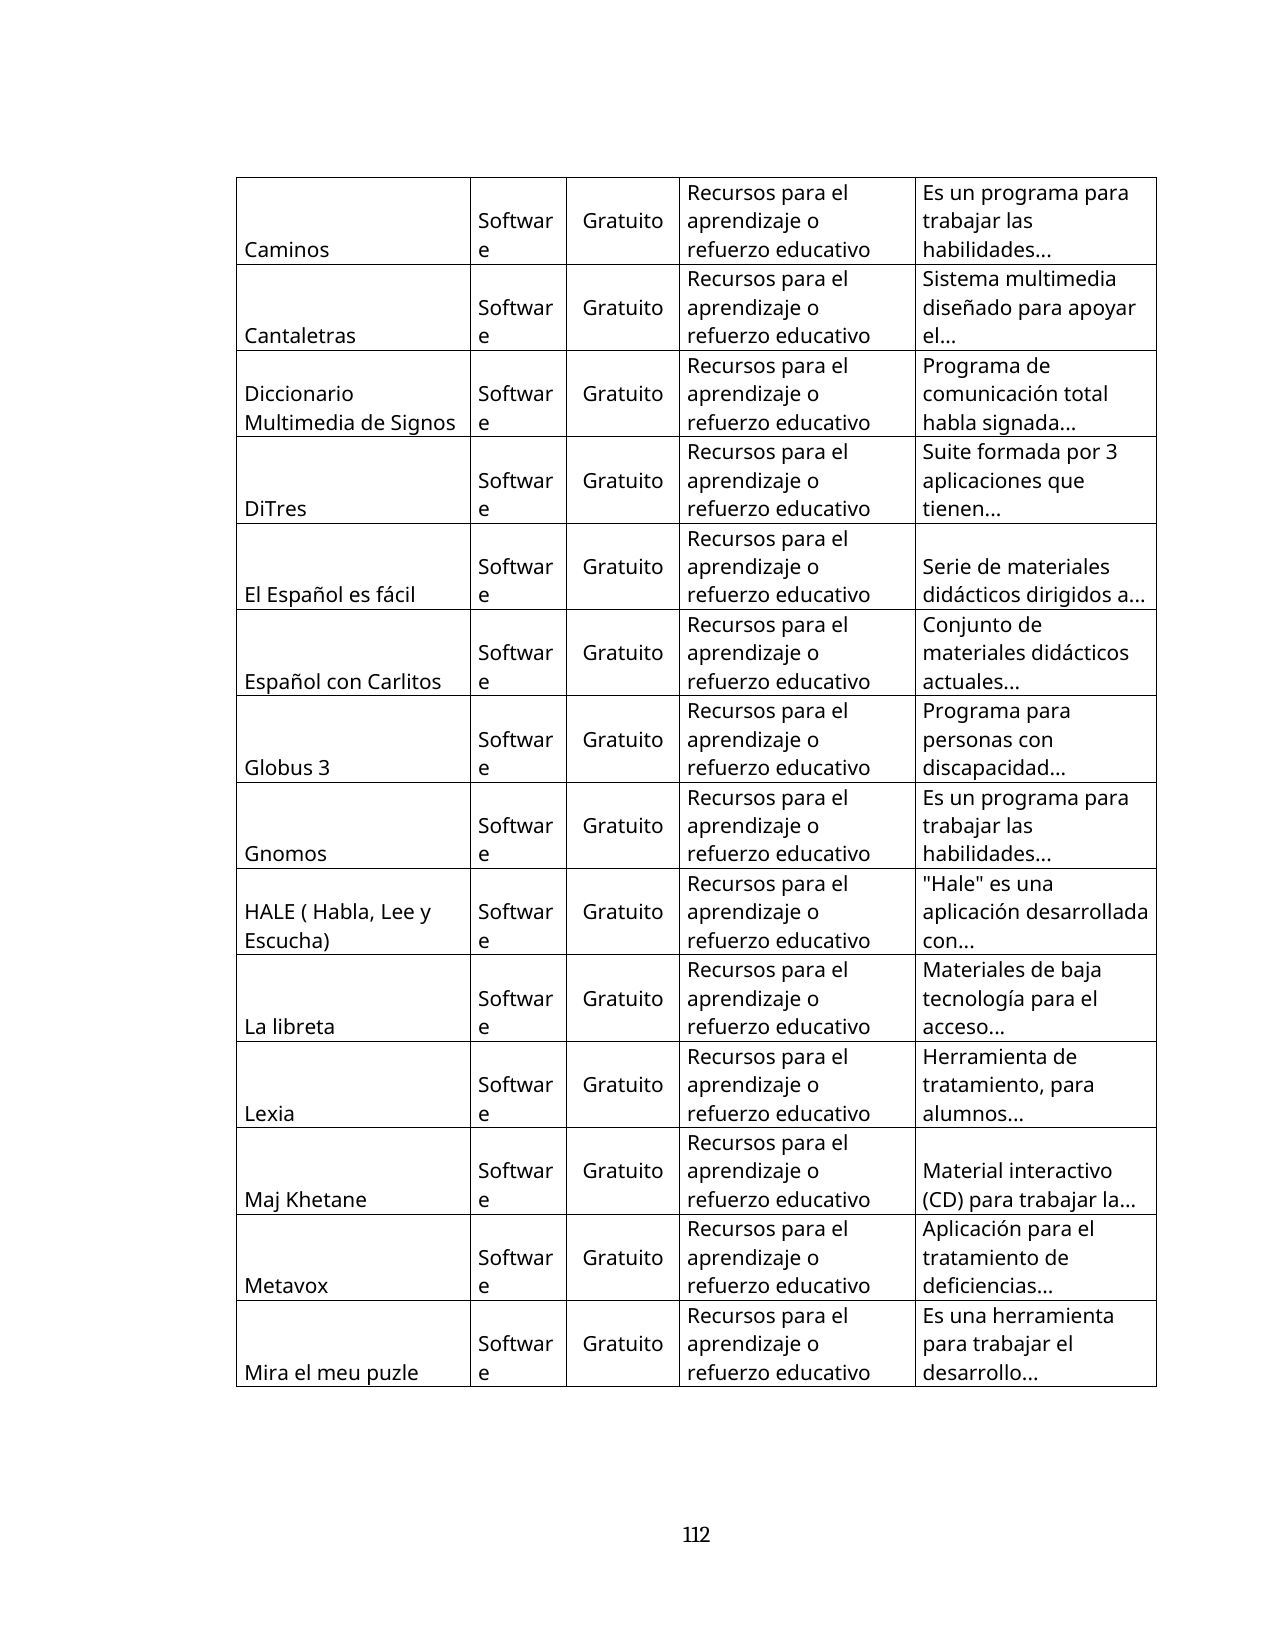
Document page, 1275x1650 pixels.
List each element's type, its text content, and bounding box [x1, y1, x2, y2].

table_cell DiTres [237, 437, 470, 523]
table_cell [680, 1215, 915, 1300]
table_cell Globus 3 [237, 696, 470, 782]
table_cell Lexia [237, 1042, 470, 1127]
table_cell Gratuito [567, 351, 679, 436]
table_cell Recursos para el aprendizaje o refuerzo educativo [680, 351, 915, 436]
table_cell Es un programa para trabajar las habilidades... [916, 178, 1156, 263]
table_cell Gnomos [237, 783, 470, 868]
table_cell Conjunto de materiales didácticos actuales... [916, 610, 1156, 695]
table_cell Cantaletras [237, 265, 470, 350]
table_cell Software [471, 265, 566, 350]
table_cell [680, 1301, 915, 1386]
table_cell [680, 178, 915, 263]
table_cell Software [471, 1301, 566, 1386]
table_cell Gratuito [567, 869, 679, 954]
table_cell Recursos para el aprendizaje o refuerzo educativo [680, 696, 915, 782]
table_cell Gratuito [567, 265, 679, 350]
table_cell Gratuito [567, 178, 679, 263]
table_cell Gratuito [567, 1215, 679, 1300]
table_cell Gratuito [567, 1042, 679, 1127]
table_cell El Español es fácil [237, 524, 470, 609]
table_cell Software [471, 696, 566, 782]
table_cell Programa de comunicación total habla signada... [916, 351, 1156, 436]
table_cell Suite formada por 3 aplicaciones que tienen... [916, 437, 1156, 523]
table_cell Gratuito [567, 1128, 679, 1213]
table_cell Herramienta de tratamiento, para alumnos... [916, 1042, 1156, 1127]
table_cell Gratuito [567, 955, 679, 1041]
table_cell Caminos [237, 178, 470, 263]
table_cell Software [471, 955, 566, 1041]
table_cell Software [471, 524, 566, 609]
table_cell Español con Carlitos [237, 610, 470, 695]
table_cell Material interactivo (CD) para trabajar la... [916, 1128, 1156, 1213]
table_cell Recursos para el aprendizaje o refuerzo educativo [680, 783, 915, 868]
table_cell Recursos para el aprendizaje o refuerzo educativo [680, 1042, 915, 1127]
table_cell Es una herramienta para trabajar el desarrollo... [916, 1301, 1156, 1386]
table_cell Software [471, 610, 566, 695]
table_cell Recursos para el aprendizaje o refuerzo educativo [680, 437, 915, 523]
table_cell Gratuito [567, 610, 679, 695]
table_cell Software [471, 783, 566, 868]
table_cell Software [471, 437, 566, 523]
table_cell Software [471, 1042, 566, 1127]
table_cell Recursos para el aprendizaje o refuerzo educativo [680, 955, 915, 1041]
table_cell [680, 265, 915, 350]
table_cell Gratuito [567, 696, 679, 782]
table_cell Software [471, 869, 566, 954]
table_cell Software [471, 1128, 566, 1213]
table_cell Software [471, 1215, 566, 1300]
table_cell Gratuito [567, 524, 679, 609]
table_cell Recursos para el aprendizaje o refuerzo educativo [680, 1128, 915, 1213]
table_cell Metavox [237, 1215, 470, 1300]
table_cell Sistema multimedia diseñado para apoyar el... [916, 265, 1156, 350]
table_cell Maj Khetane [237, 1128, 470, 1213]
table_cell HALE ( Habla, Lee y Escucha) [237, 869, 470, 954]
table_cell Programa para personas con discapacidad... [916, 696, 1156, 782]
table_cell Gratuito [567, 1301, 679, 1386]
table_cell Gratuito [567, 783, 679, 868]
table_cell Materiales de baja tecnología para el acceso... [916, 955, 1156, 1041]
table_cell Diccionario Multimedia de Signos [237, 351, 470, 436]
table_cell Software [471, 178, 566, 263]
table_cell Gratuito [567, 437, 679, 523]
table_cell Recursos para el aprendizaje o refuerzo educativo [680, 524, 915, 609]
table_cell Mira el meu puzle [237, 1301, 470, 1386]
table_cell La libreta [237, 955, 470, 1041]
table_cell Recursos para el aprendizaje o refuerzo educativo [680, 610, 915, 695]
table_cell Recursos para el aprendizaje o refuerzo educativo [680, 869, 915, 954]
table_cell Serie de materiales didácticos dirigidos a... [916, 524, 1156, 609]
table_cell Es un programa para trabajar las habilidades... [916, 783, 1156, 868]
table_cell Aplicación para el tratamiento de deficiencias... [916, 1215, 1156, 1300]
table_cell Software [471, 351, 566, 436]
table_cell "Hale" es una aplicación desarrollada con... [916, 869, 1156, 954]
